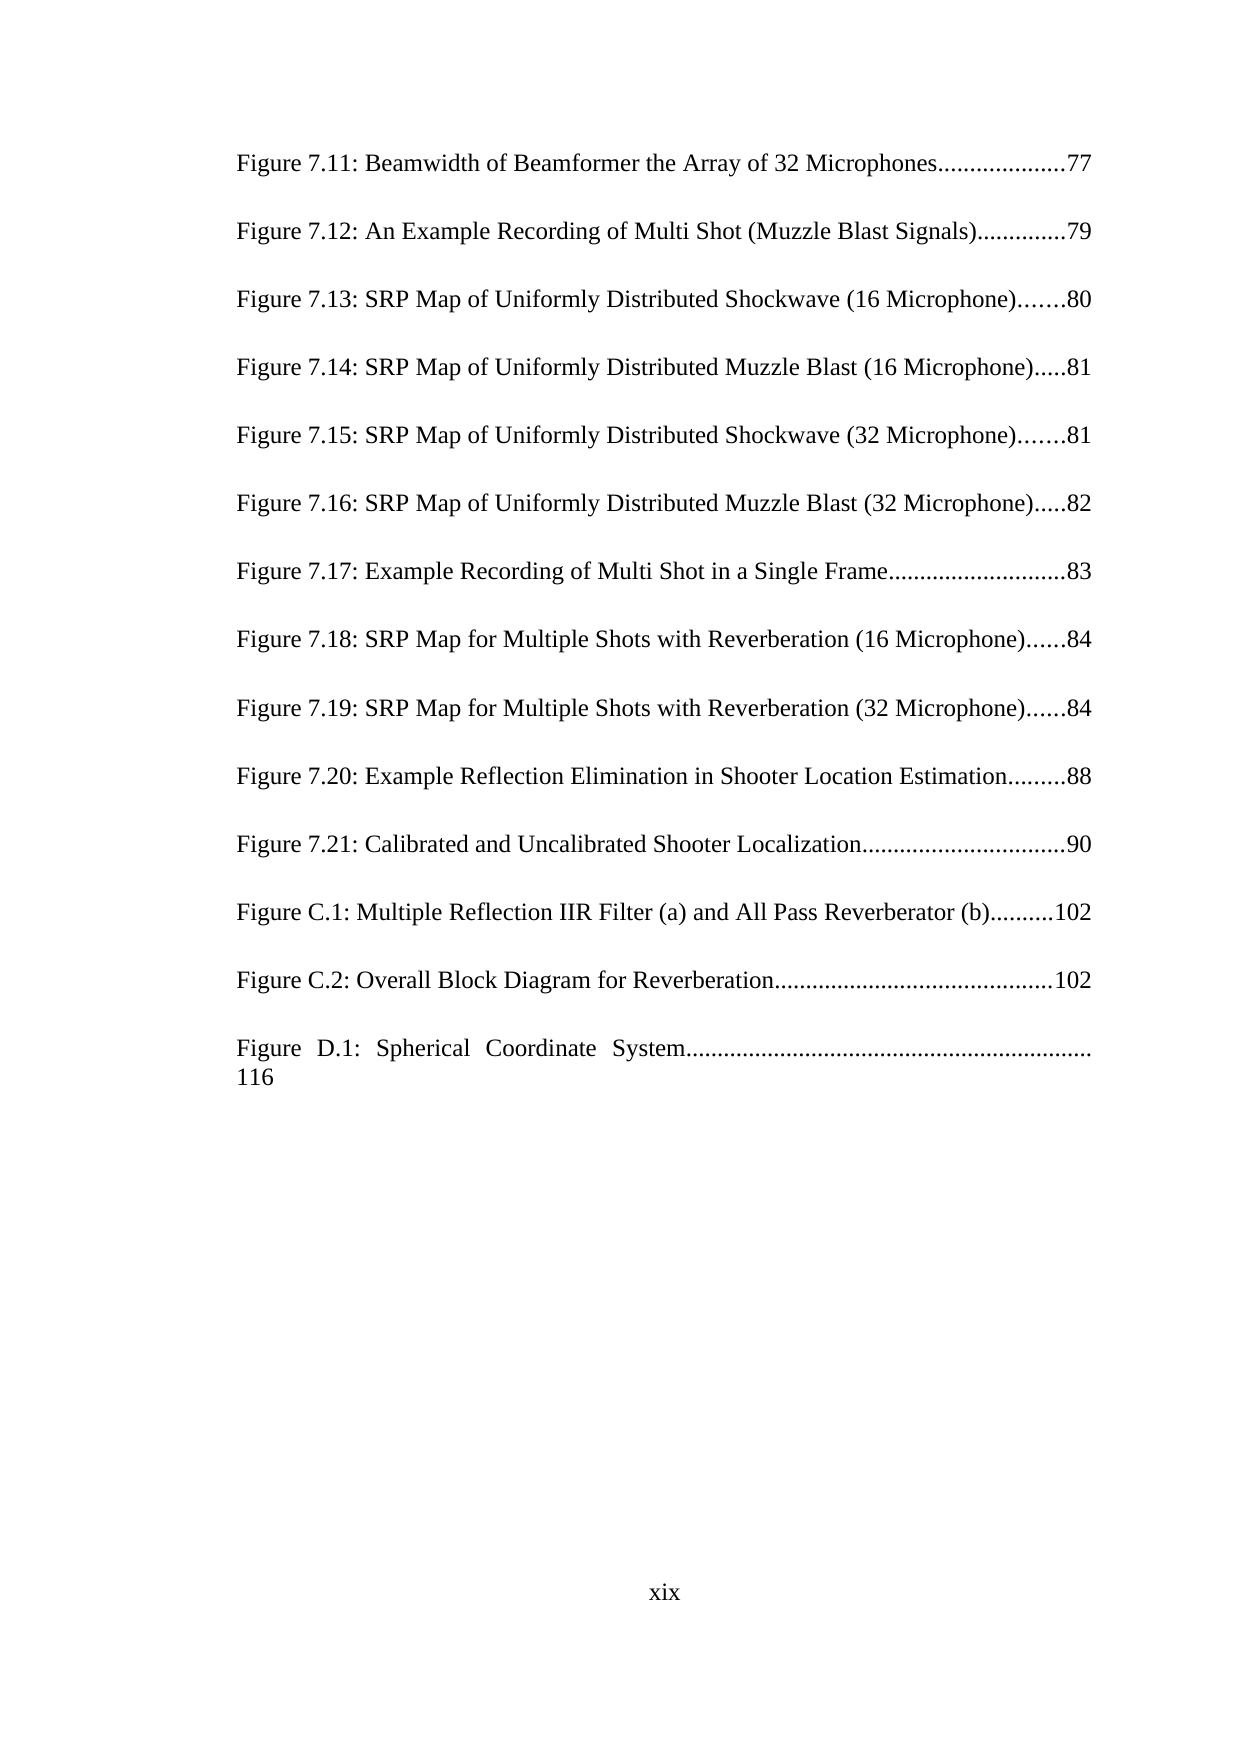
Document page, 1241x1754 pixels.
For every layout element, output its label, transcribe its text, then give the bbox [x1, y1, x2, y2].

text Figure 7.18: SRP Map for Multiple Shots with Reverberation (16 Microphone) 84 [236, 624, 1092, 653]
text Figure 7.11: Beamwidth of Beamformer the Array of 32 Microphones 77 [236, 148, 1092, 176]
text Figure 7.15: SRP Map of Uniformly Distributed Shockwave (32 Microphone) 81 [236, 420, 1092, 449]
text Figure 7.16: SRP Map of Uniformly Distributed Muzzle Blast (32 Microphone) 82 [236, 488, 1092, 517]
text Figure 7.14: SRP Map of Uniformly Distributed Muzzle Blast (16 Microphone) 81 [236, 352, 1092, 381]
text Figure C.2: Overall Block Diagram for Reverberation 102 [236, 965, 1092, 994]
text Figure 7.13: SRP Map of Uniformly Distributed Shockwave (16 Microphone) 80 [236, 284, 1092, 313]
text Figure 7.12: An Example Recording of Multi Shot (Muzzle Blast Signals) 79 [236, 216, 1092, 244]
text Figure 7.19: SRP Map for Multiple Shots with Reverberation (32 Microphone) 84 [236, 693, 1092, 721]
text Figure 7.17: Example Recording of Multi Shot in a Single Frame 83 [236, 556, 1092, 585]
text Figure 7.21: Calibrated and Uncalibrated Shooter Localization 90 [236, 829, 1092, 858]
text Figure 7.20: Example Reflection Elimination in Shooter Location Estimation 88 [236, 761, 1092, 789]
text Figure D.1: Spherical Coordinate System................................................................. 103 [236, 1033, 1092, 1091]
text Figure C.1: Multiple Reflection IIR Filter (a) and All Pass Reverberator (b) 102 [236, 897, 1092, 926]
